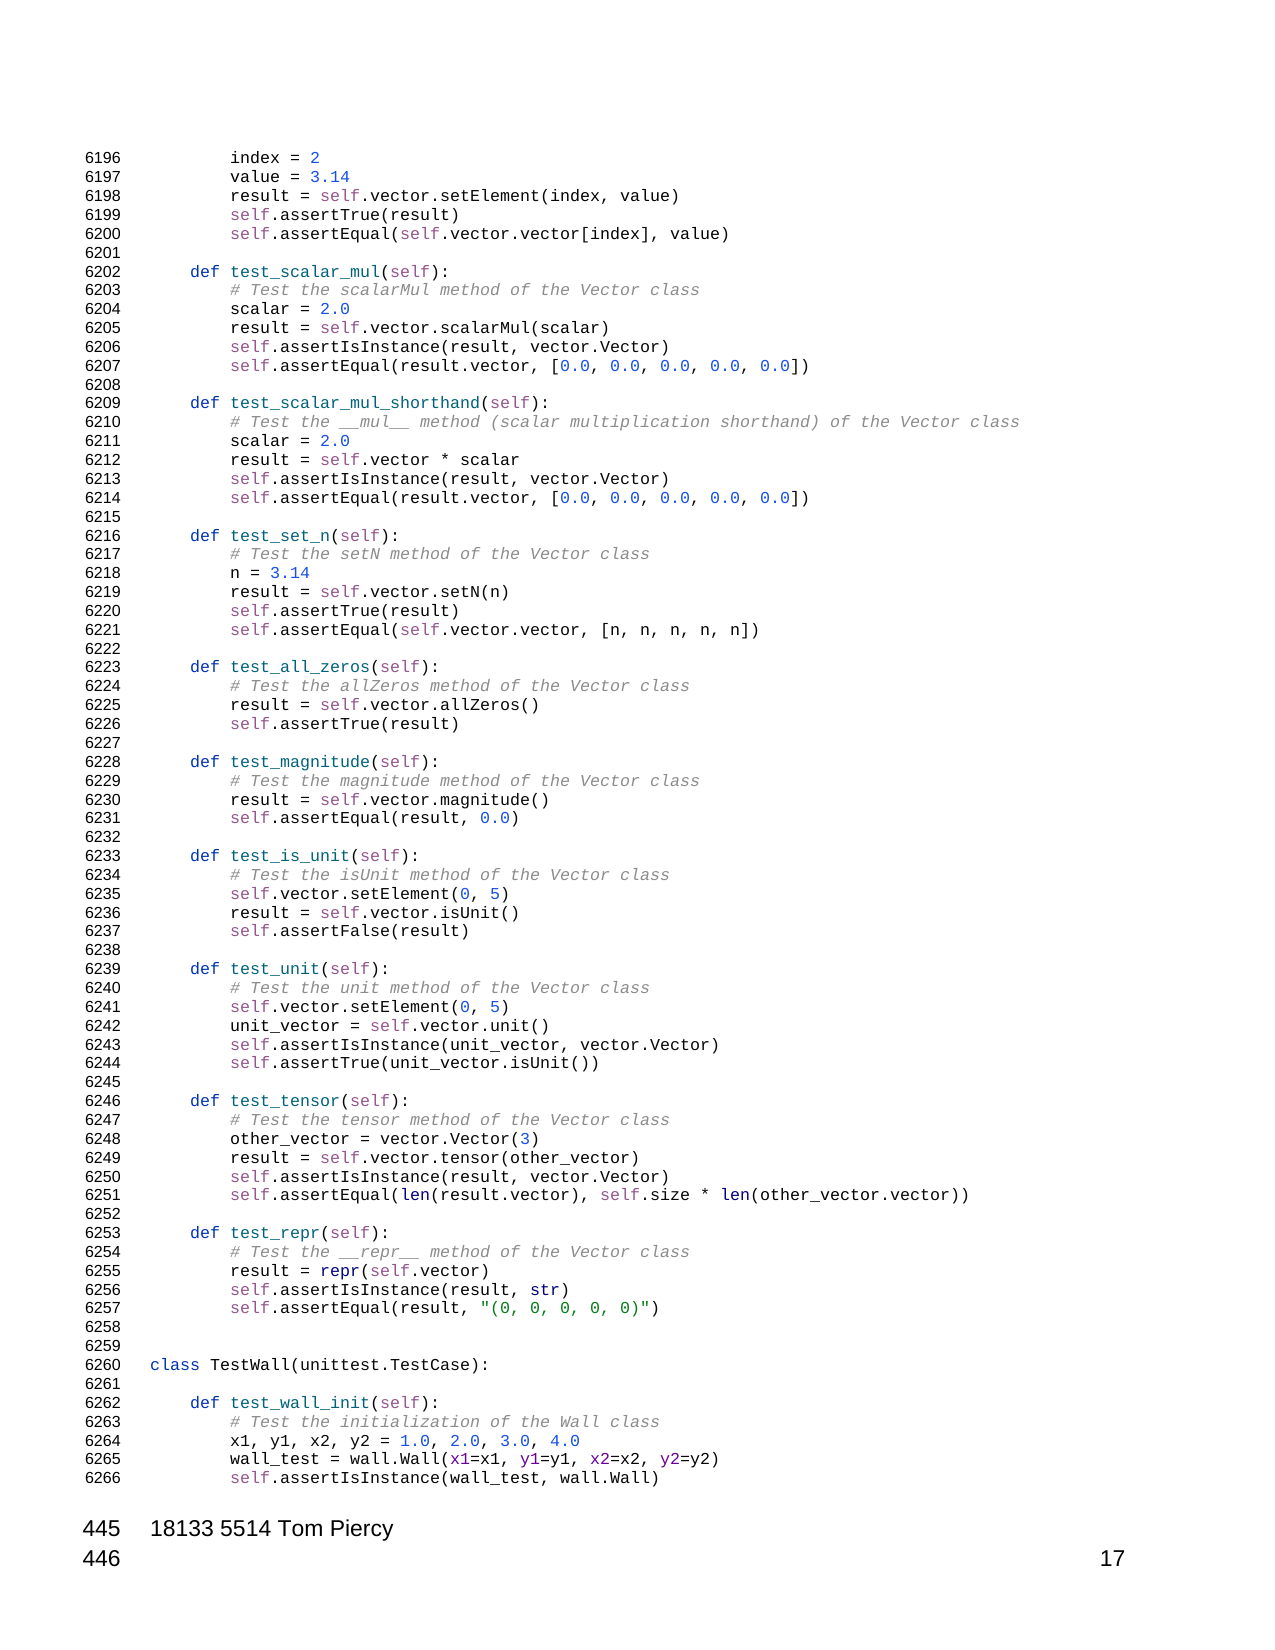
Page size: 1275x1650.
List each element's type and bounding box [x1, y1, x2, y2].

picture [353, 268, 359, 277]
text [150, 150, 1125, 1489]
picture [353, 399, 359, 408]
picture [283, 758, 289, 767]
